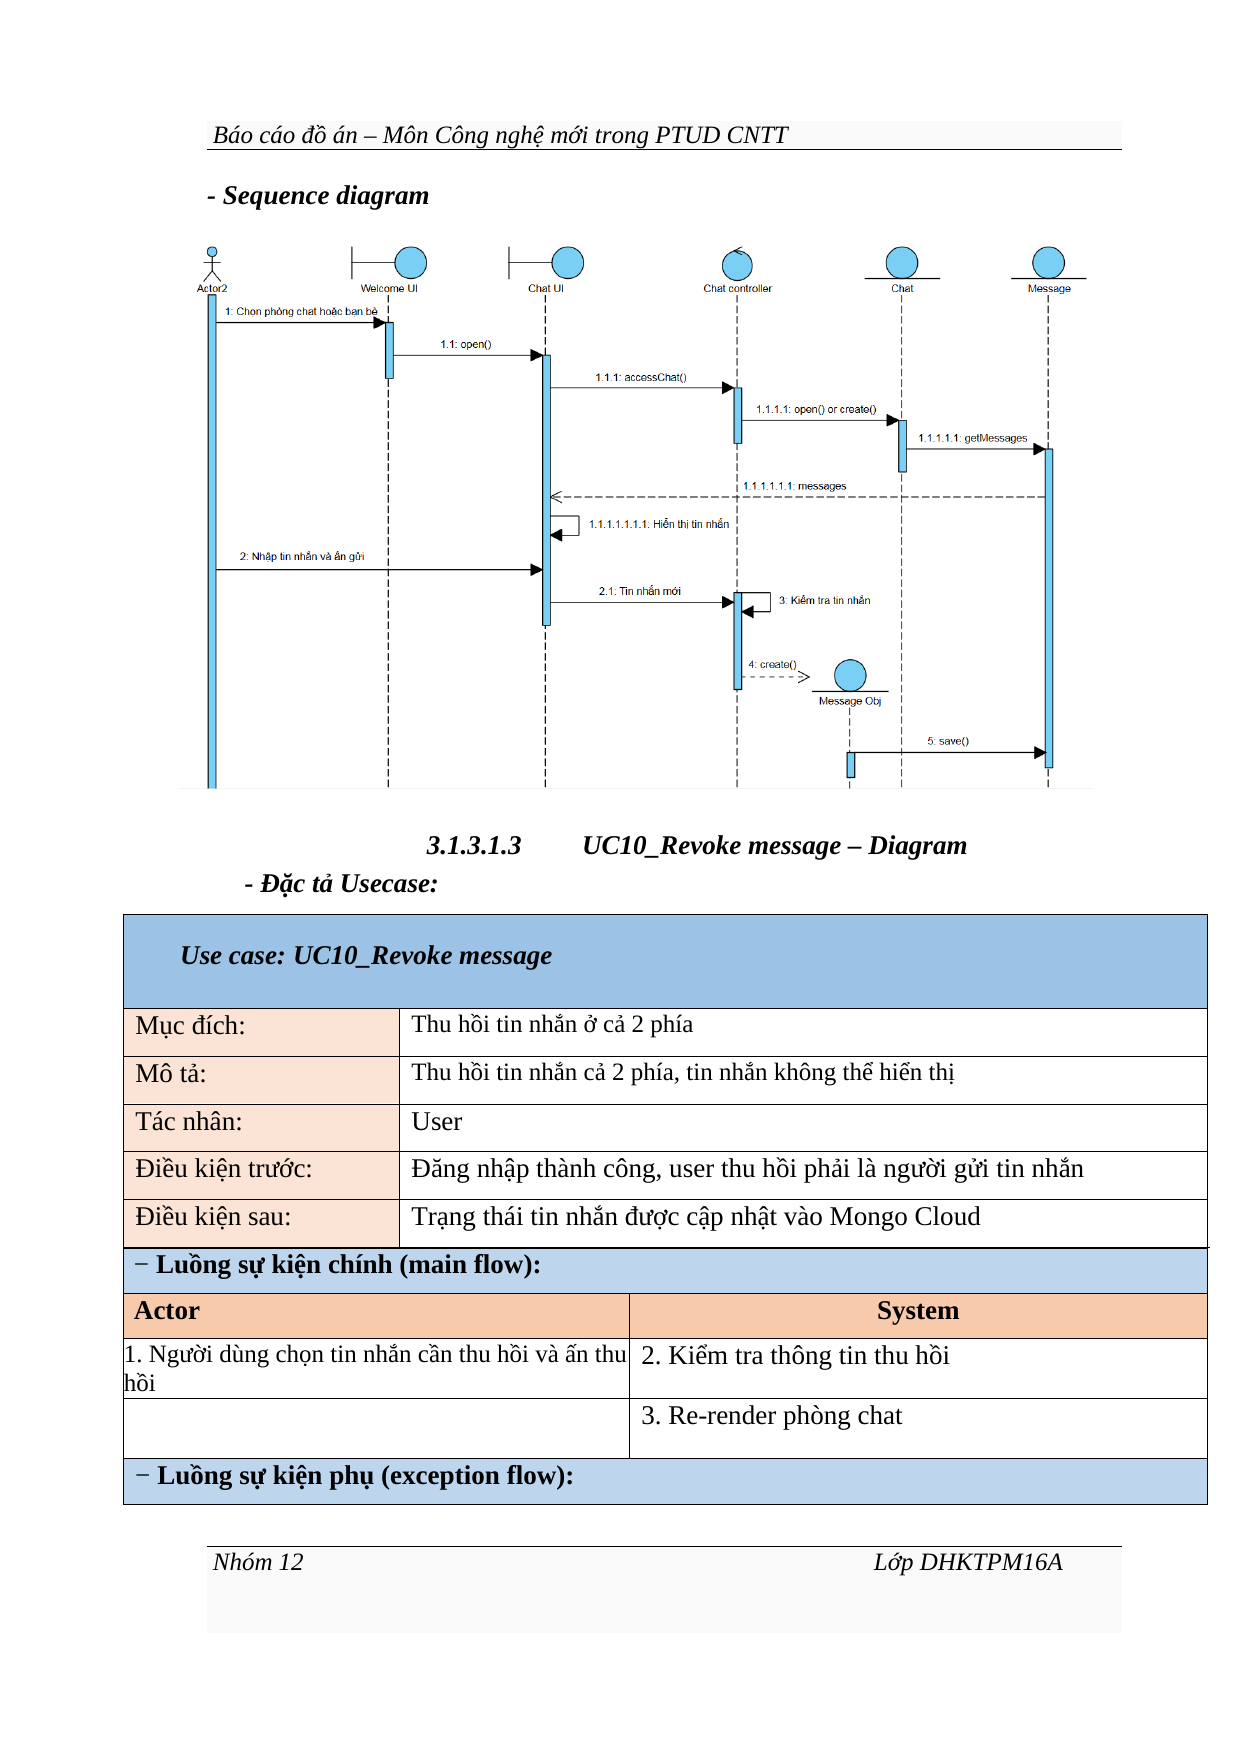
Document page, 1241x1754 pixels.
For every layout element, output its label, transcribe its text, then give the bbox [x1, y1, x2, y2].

table_cell System [630, 1294, 1207, 1338]
table_cell User [400, 1105, 1207, 1151]
table_cell − Luồng sự kiện chính (main flow): [124, 1249, 1207, 1293]
table_cell Điều kiện trước: [124, 1152, 399, 1199]
table_header Use case: UC10_Revoke message [124, 915, 1207, 1008]
table_cell Mô tả: [124, 1057, 399, 1103]
table_cell 1. Người dùng chọn tin nhắn cần thu hồi và ấn thu hồi [124, 1339, 629, 1398]
table_cell Đăng nhập thành công, user thu hồi phải là người gửi tin nhắn [400, 1152, 1207, 1199]
subtitle UC10_Revoke message – Diagram [368, 829, 1122, 861]
table_cell 3. Re-render phòng chat [630, 1399, 1207, 1458]
table_cell Thu hồi tin nhắn ở cả 2 phía [400, 1009, 1207, 1056]
table_cell 2. Kiểm tra thông tin thu hồi [630, 1339, 1207, 1398]
table_cell − Luồng sự kiện phụ (exception flow): [124, 1459, 1207, 1504]
table_cell Tác nhân: [124, 1105, 399, 1151]
text - Sequence diagram [207, 179, 1122, 210]
table_cell Thu hồi tin nhắn cả 2 phía, tin nhắn không thể hiển thị [400, 1057, 1207, 1103]
table_cell Mục đích: [124, 1009, 399, 1056]
table_cell Trạng thái tin nhắn được cập nhật vào Mongo Cloud [400, 1200, 1207, 1247]
table_cell Actor [124, 1294, 629, 1338]
table_cell [124, 1399, 629, 1458]
table_cell Điều kiện sau: [124, 1200, 399, 1247]
picture [178, 225, 1094, 789]
text - Đặc tả Usecase: [235, 867, 1122, 898]
